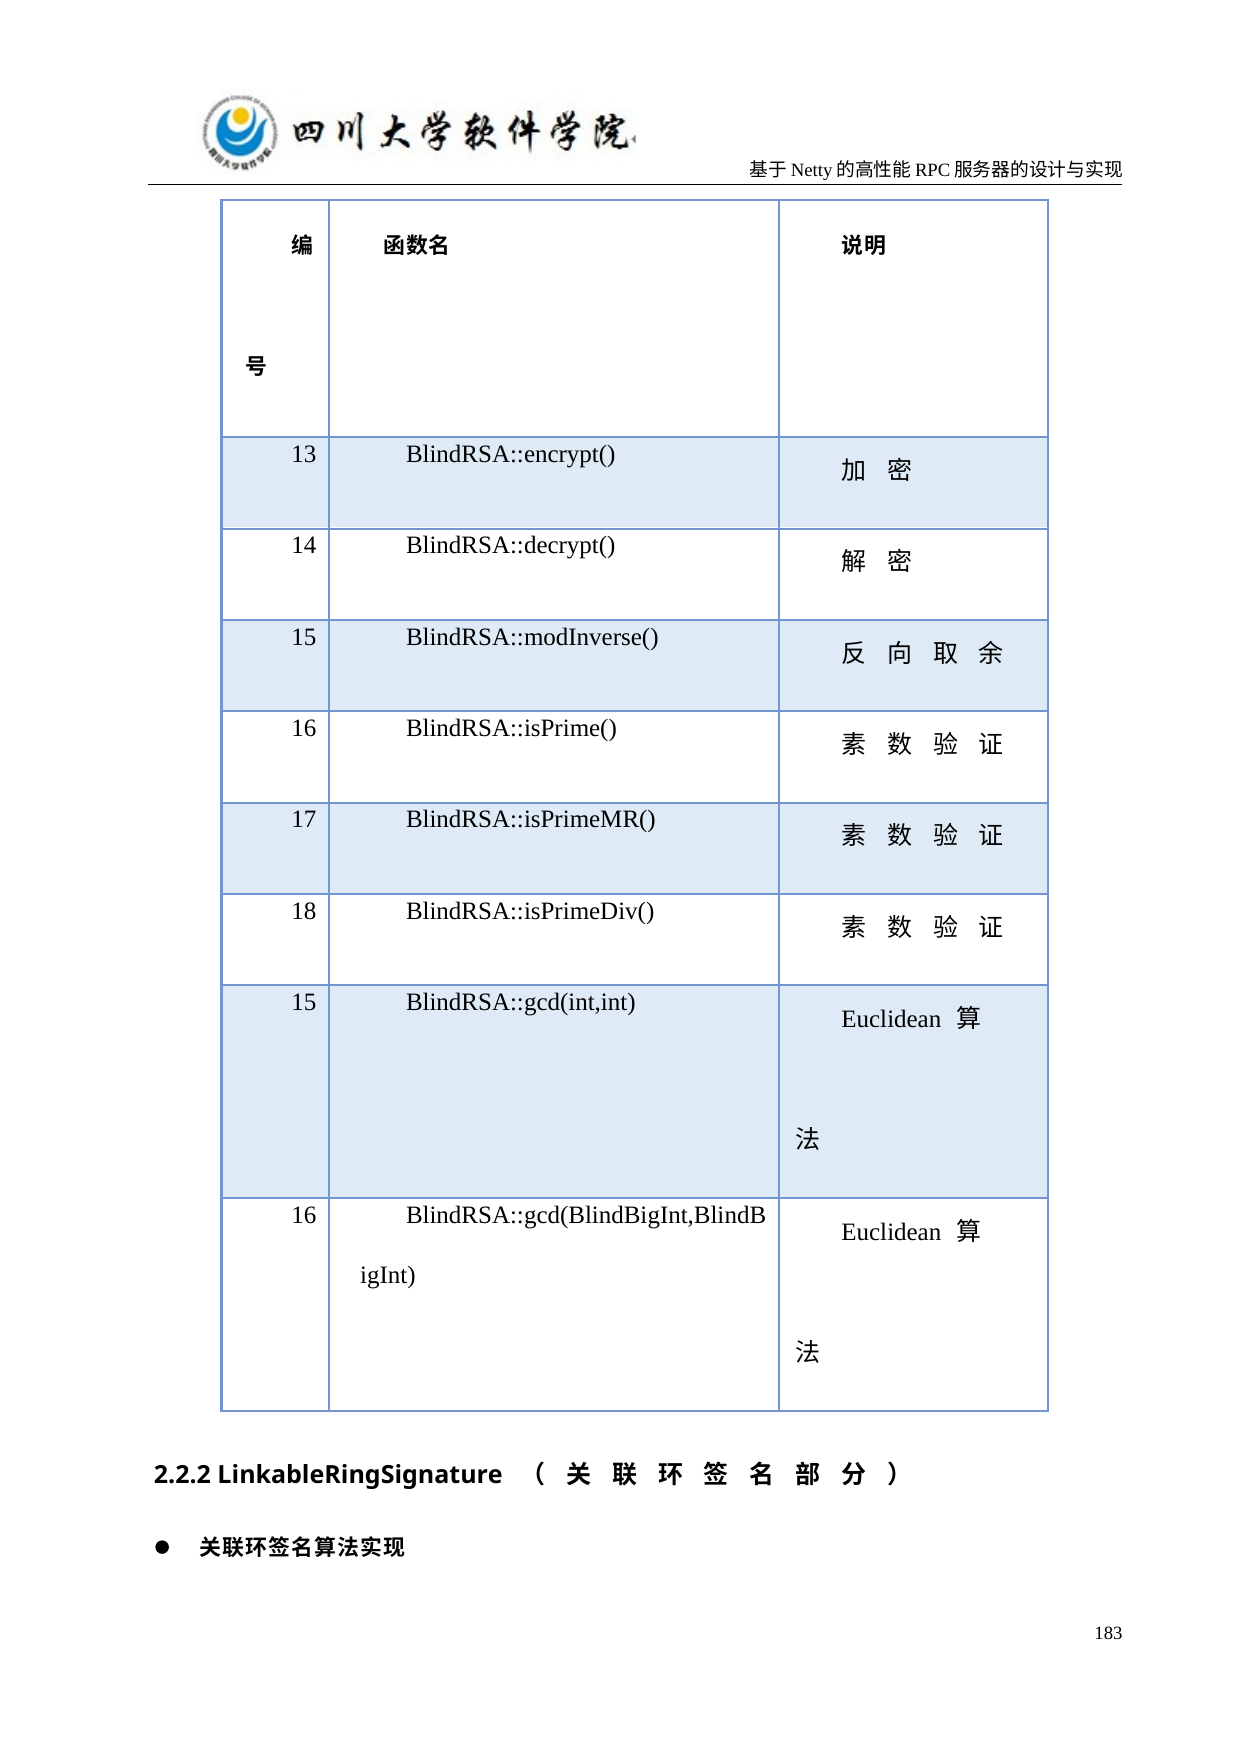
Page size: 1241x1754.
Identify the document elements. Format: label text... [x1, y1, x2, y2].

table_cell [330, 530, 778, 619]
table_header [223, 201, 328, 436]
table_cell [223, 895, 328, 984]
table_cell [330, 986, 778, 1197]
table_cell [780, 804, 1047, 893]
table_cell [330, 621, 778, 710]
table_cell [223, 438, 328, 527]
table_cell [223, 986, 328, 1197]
picture [197, 88, 639, 177]
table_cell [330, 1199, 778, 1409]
text 2.2.2 LinkableRingSignature（关联环签名部分） [154, 1442, 1116, 1502]
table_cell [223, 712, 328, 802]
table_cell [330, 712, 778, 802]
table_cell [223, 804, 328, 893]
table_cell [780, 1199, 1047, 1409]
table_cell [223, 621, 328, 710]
list 关联环签名算法实现 [154, 1515, 1116, 1576]
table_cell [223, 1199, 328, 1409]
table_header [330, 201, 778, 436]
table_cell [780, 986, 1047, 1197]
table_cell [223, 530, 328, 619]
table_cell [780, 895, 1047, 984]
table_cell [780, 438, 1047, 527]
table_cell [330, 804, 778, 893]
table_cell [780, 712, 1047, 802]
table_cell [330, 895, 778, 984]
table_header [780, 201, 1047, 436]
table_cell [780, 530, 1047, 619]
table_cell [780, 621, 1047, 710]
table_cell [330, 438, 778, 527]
